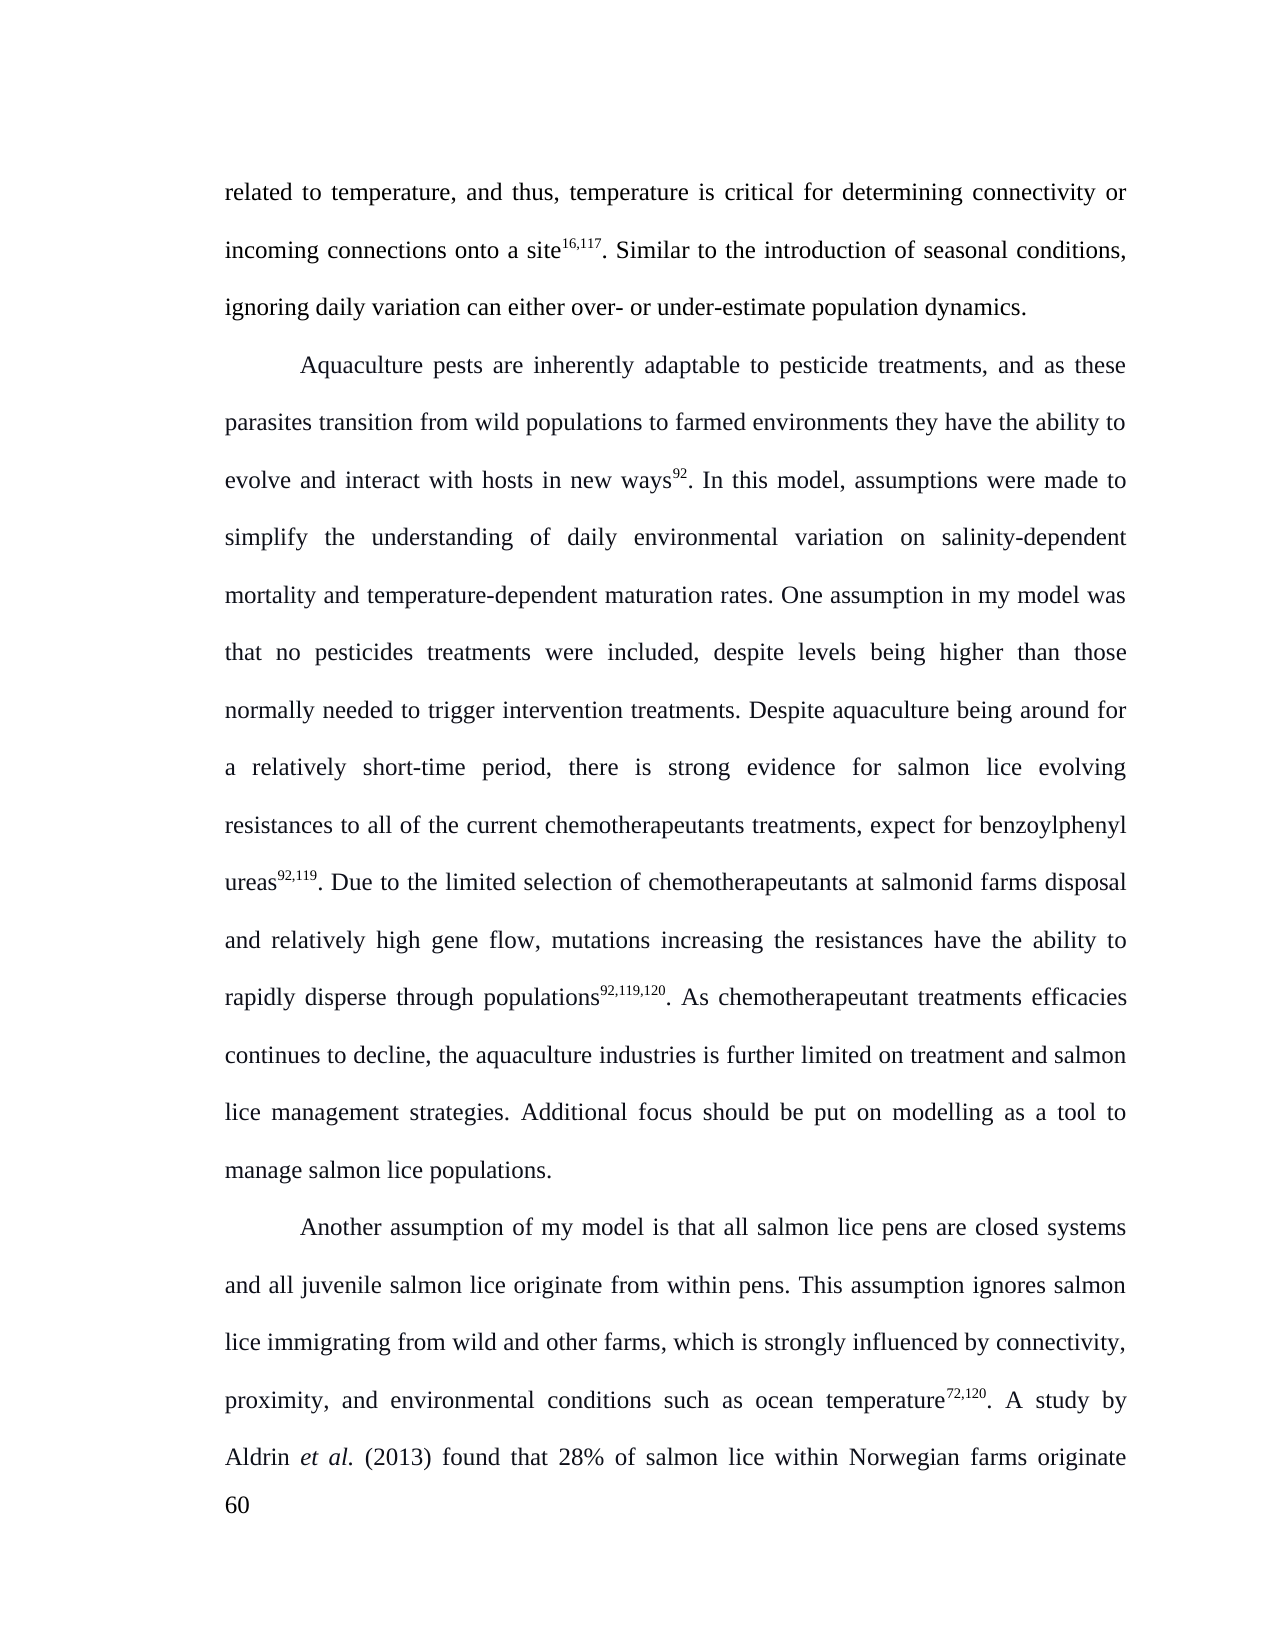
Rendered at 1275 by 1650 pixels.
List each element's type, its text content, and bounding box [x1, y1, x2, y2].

text Aquaculture pests are inherently adaptable to pesticide treatments, and as these parasites transition from wild populations to farmed environments they have the ability to evolve and interact with hosts in new ways92. In this model, assumptions were made to simplify the understanding of daily environmental variation on salinity-dependent mortality and temperature-dependent maturation rates. One assumption in my model was that no pesticides treatments were included, despite levels being higher than those normally needed to trigger intervention treatments. Despite aquaculture being around for a relatively short-time period, there is strong evidence for salmon lice evolving resistances to all of the current chemotherapeutants treatments, expect for benzoylphenyl ureas92,119. Due to the limited selection of chemotherapeutants at salmonid farms disposal and relatively high gene flow, mutations increasing the resistances have the ability to rapidly disperse through populations92,119,120. As chemotherapeutant treatments efficacies continues to decline, the aquaculture industries is further limited on treatment and salmon lice management strategies. Additional focus should be put on modelling as a tool to manage salmon lice populations. [224, 350, 1127, 1183]
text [224, 177, 1127, 321]
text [224, 1212, 1127, 1471]
